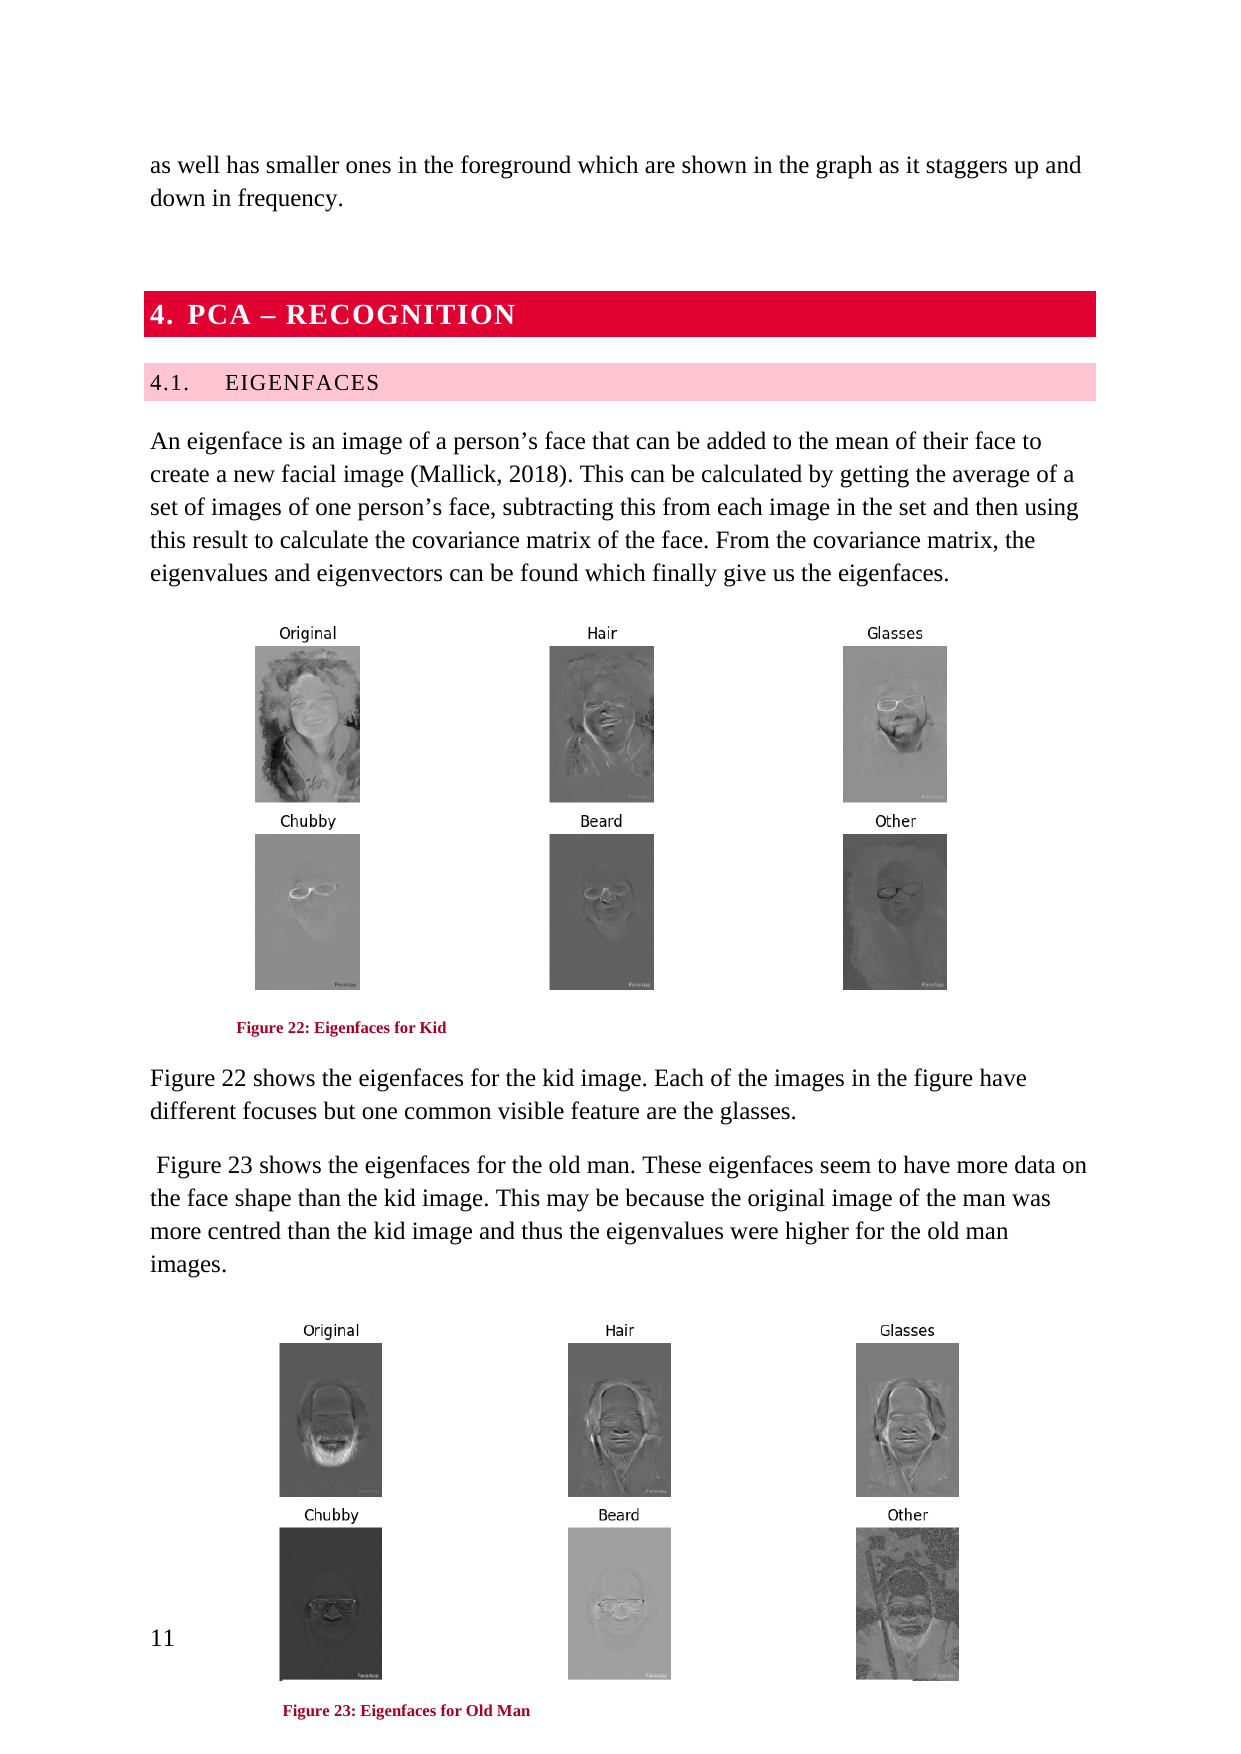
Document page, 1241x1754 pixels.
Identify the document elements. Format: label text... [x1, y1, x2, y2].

picture [267, 1306, 973, 1691]
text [150, 150, 1090, 212]
text An eigenface is an image of a person’s face that can be added to the mean of their face to create a new facial image . This can be calculated by getting the average of a set of images of one person’s face, subtracting this from each image in the set and then using this result to calculate the covariance matrix of the face. From the covariance matrix, the eigenvalues and eigenvectors can be found which finally give us the eigenfaces. [150, 426, 1090, 587]
subtitle PCA – Recognition [150, 297, 1090, 331]
text Figure 22 shows the eigenfaces for the old man. These eigenfaces seem to have more data on the face shape than the kid image. This may be because the original image of the man was more centred than the kid image and thus the eigenvalues were higher for the old man images. [150, 1150, 1090, 1278]
picture [235, 612, 954, 997]
subtitle Eigenfaces [150, 369, 1090, 395]
